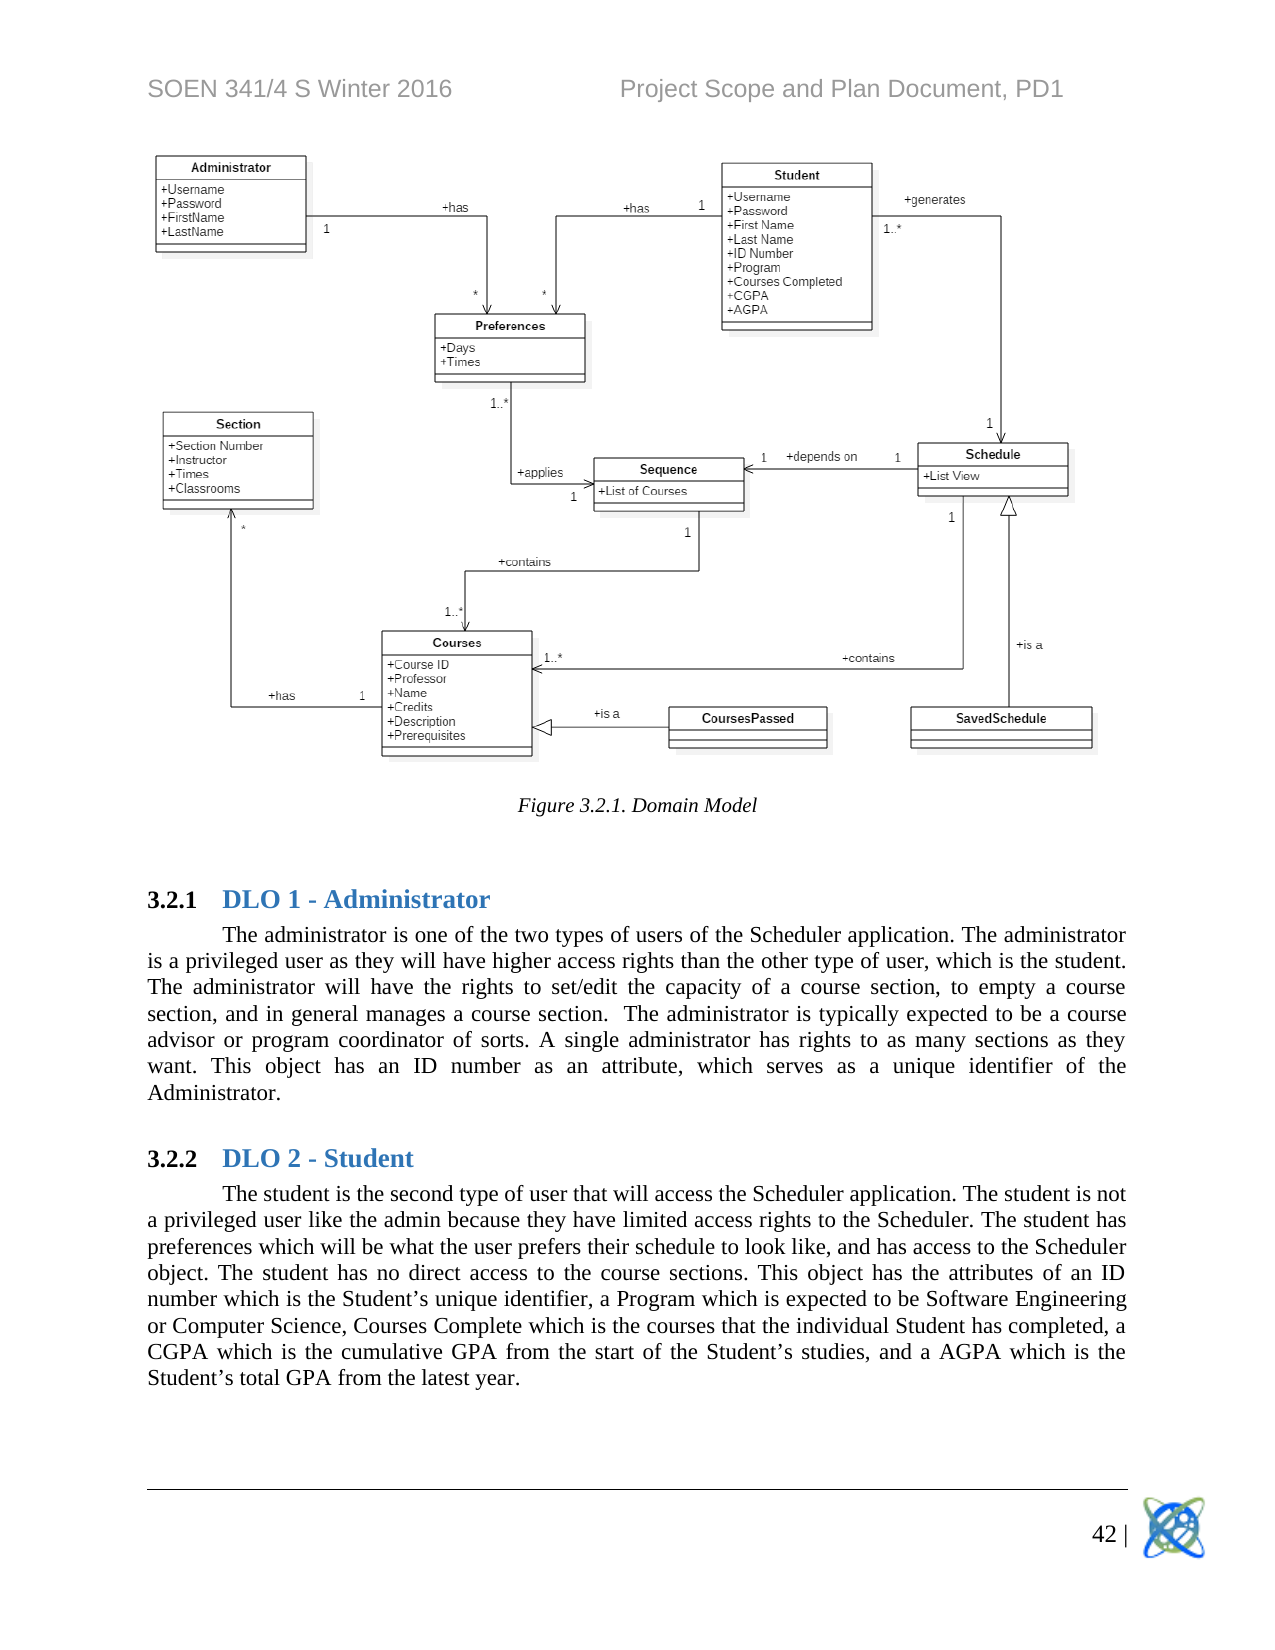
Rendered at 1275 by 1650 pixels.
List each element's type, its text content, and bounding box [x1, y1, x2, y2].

text The student is the second type of user that will access the Scheduler application. The student is not a privileged user like the admin because they have limited access rights to the Scheduler. The student has preferences which will be what the user prefers their schedule to look like, and has access to the Scheduler object. The student has no direct access to the course sections. This object has the attributes of an ID number which is the Student’s unique identifier, a Program which is expected to be Software Engineering or Computer Science, Courses Complete which is the courses that the individual Student has completed, a CGPA which is the cumulative GPA from the start of the Student’s studies, and a AGPA which is the Student’s total GPA from the latest year. [147, 1180, 1128, 1391]
text DLO 1 - Administrator [147, 883, 1128, 914]
picture [147, 147, 1128, 793]
text DLO 2 - Student [147, 1143, 1128, 1174]
text The administrator is one of the two types of users of the Scheduler application. The administrator is a privileged user as they will have higher access rights than the other type of user, which is the student. The administrator will have the rights to set/edit the capacity of a course section, to empty a course section, and in general manages a course section. The administrator is typically expected to be a course advisor or program coordinator of sorts. A single administrator has rights to as many sections as they want. This object has an ID number as an attribute, which serves as a unique identifier of the Administrator. [147, 921, 1128, 1105]
text Figure 3.2.1. Domain Model [147, 793, 1128, 817]
picture [1123, 1490, 1224, 1566]
